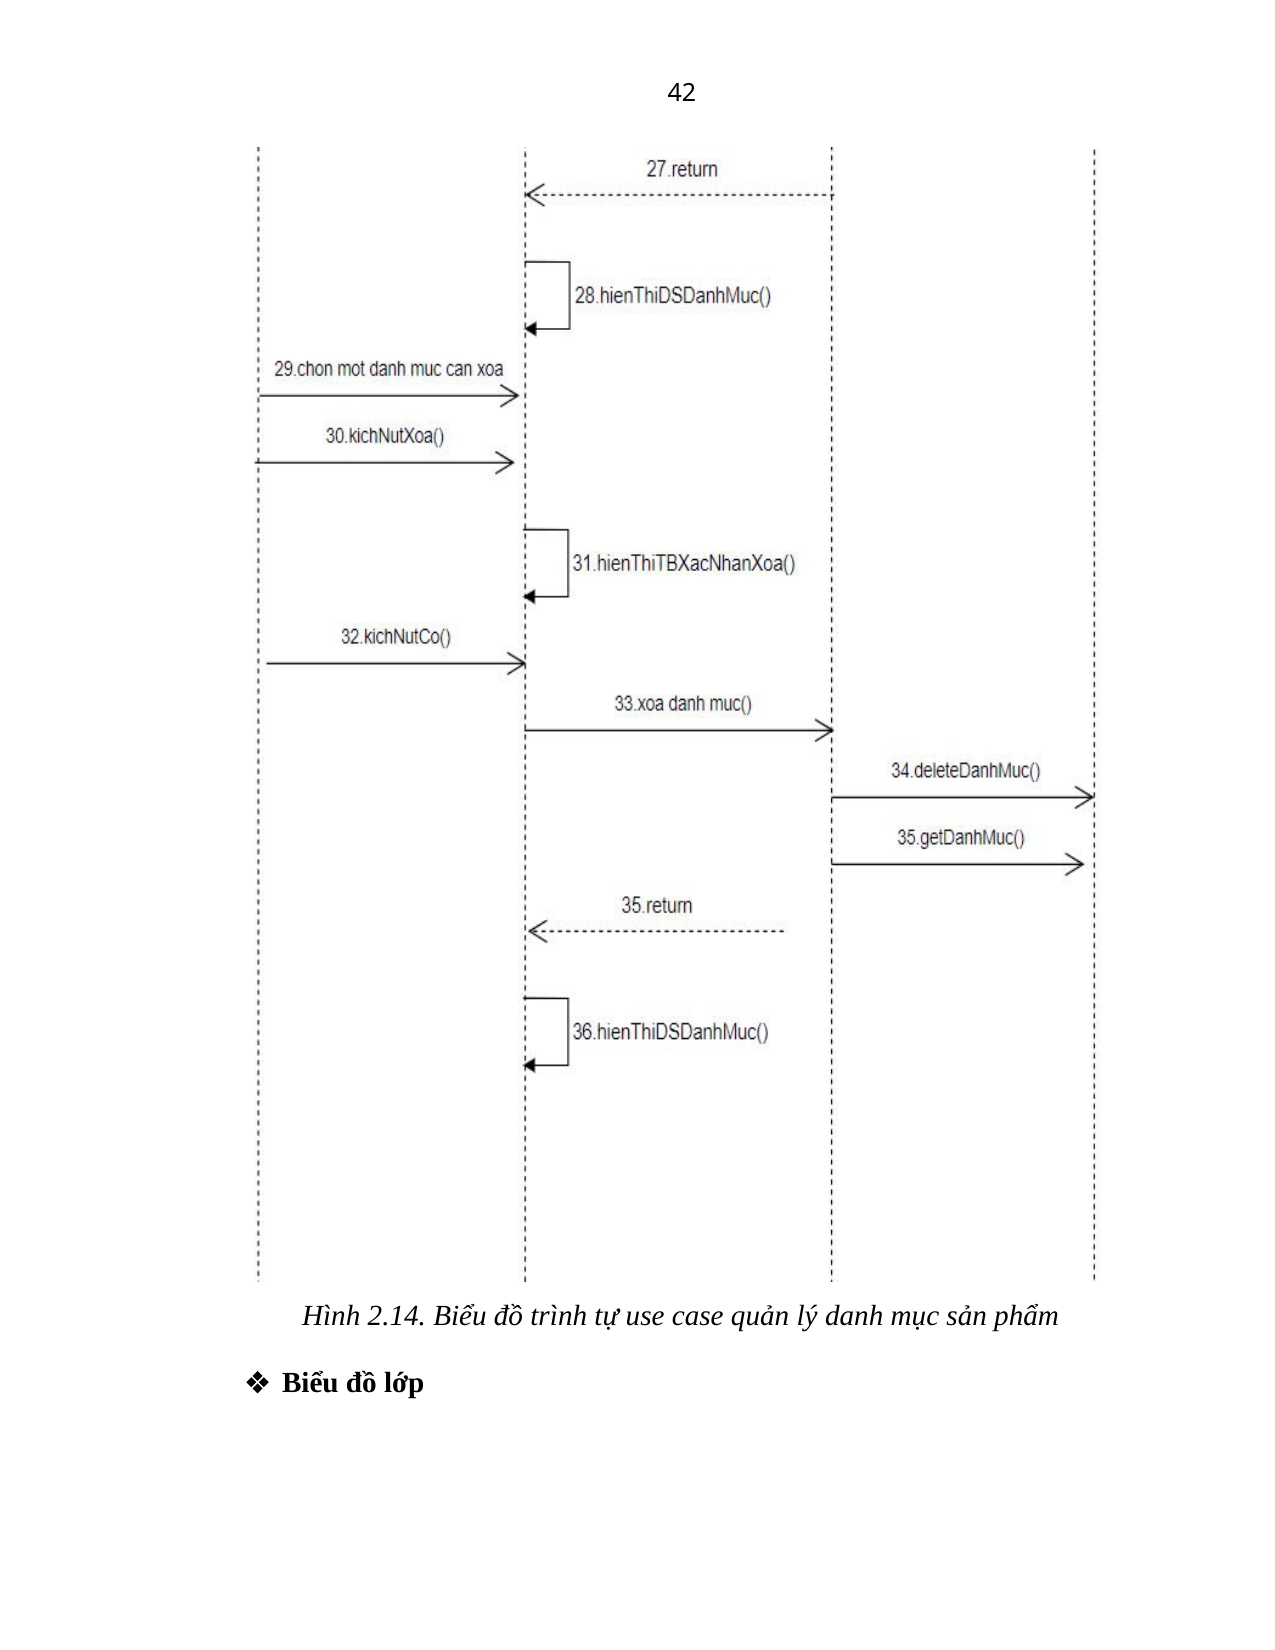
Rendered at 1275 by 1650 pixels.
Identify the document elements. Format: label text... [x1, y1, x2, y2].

text Hình 2.14. Biểu đồ trình tự use case quản lý danh mục sản phẩm [207, 1298, 1157, 1332]
list Biểu đồ lớp [244, 1365, 1157, 1399]
picture [206, 147, 1157, 1282]
